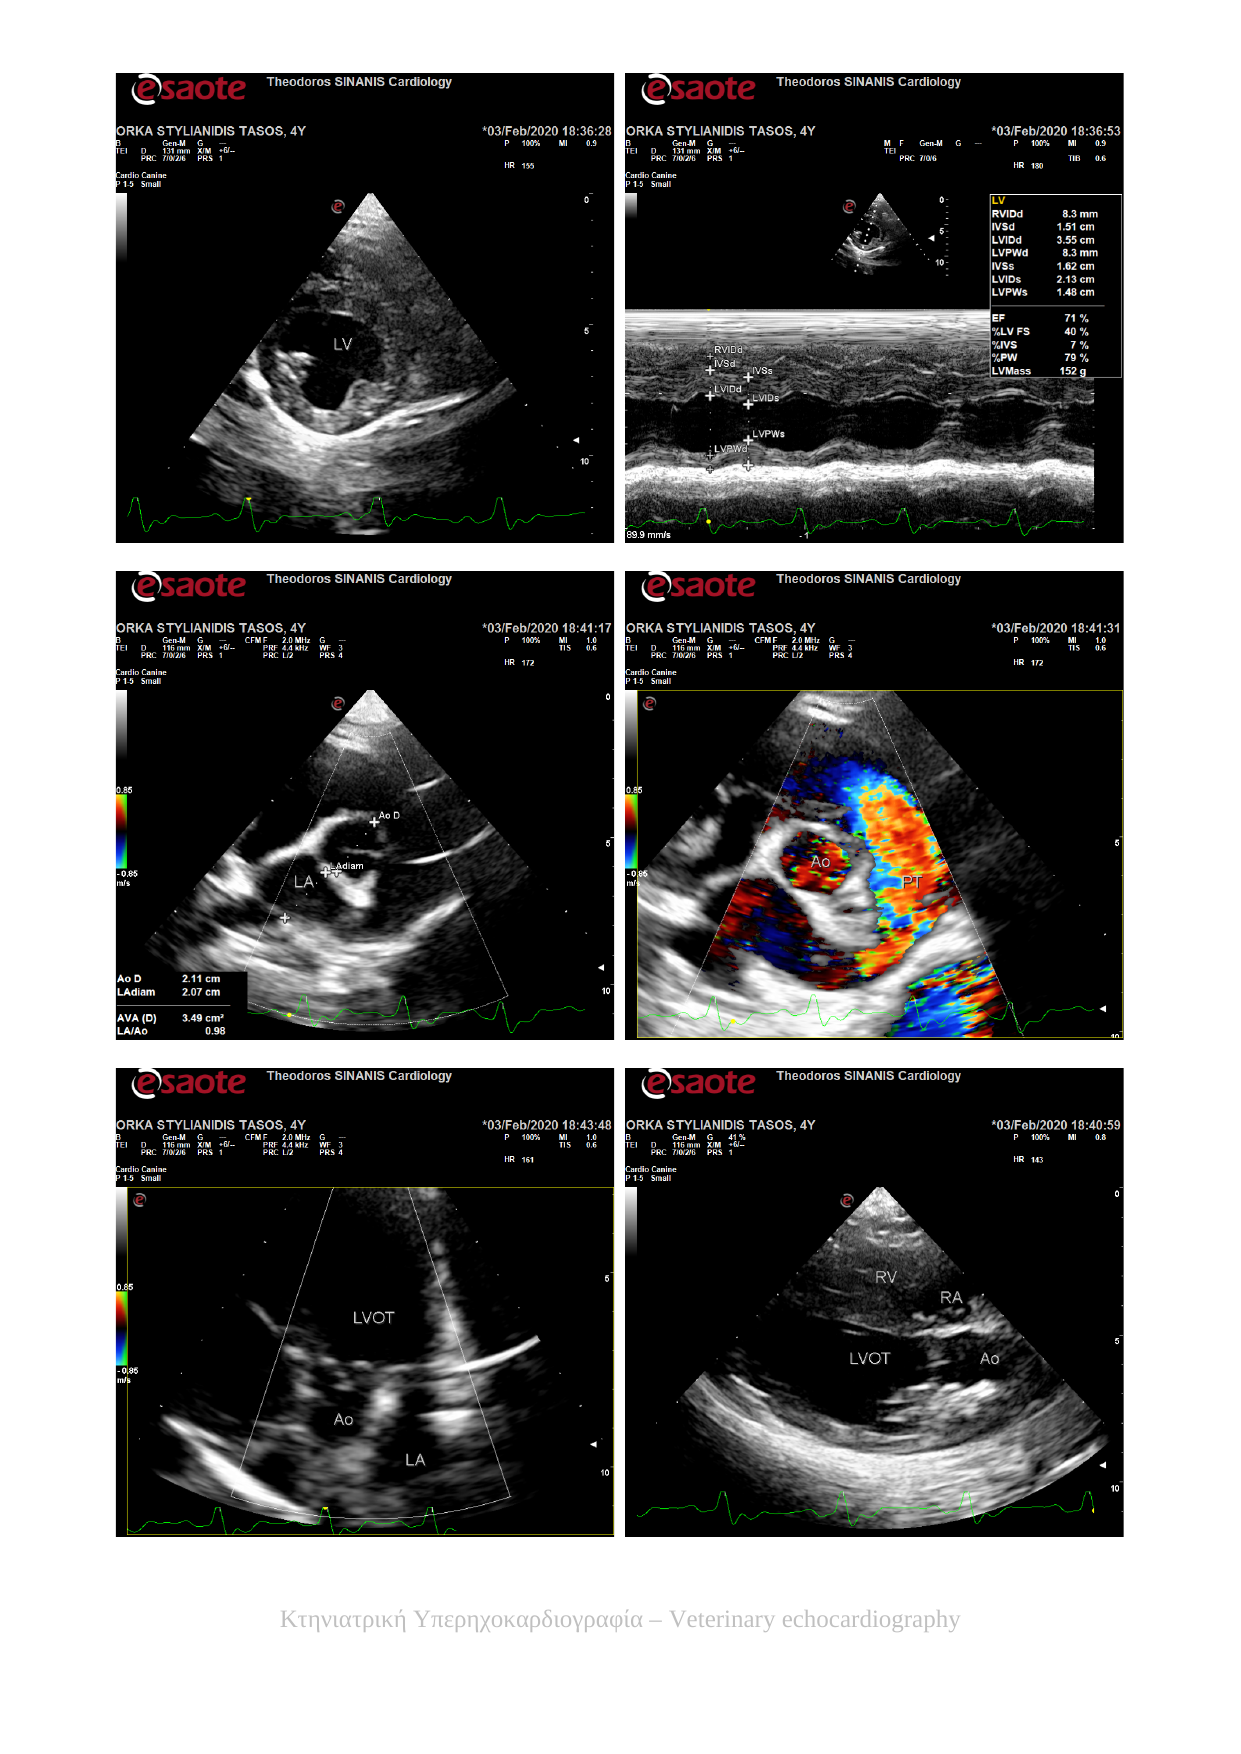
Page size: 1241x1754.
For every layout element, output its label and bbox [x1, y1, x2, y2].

picture [115, 1068, 615, 1537]
picture [115, 571, 615, 1040]
picture [115, 73, 615, 543]
picture [625, 73, 1124, 543]
picture [625, 1068, 1124, 1537]
picture [625, 571, 1124, 1040]
